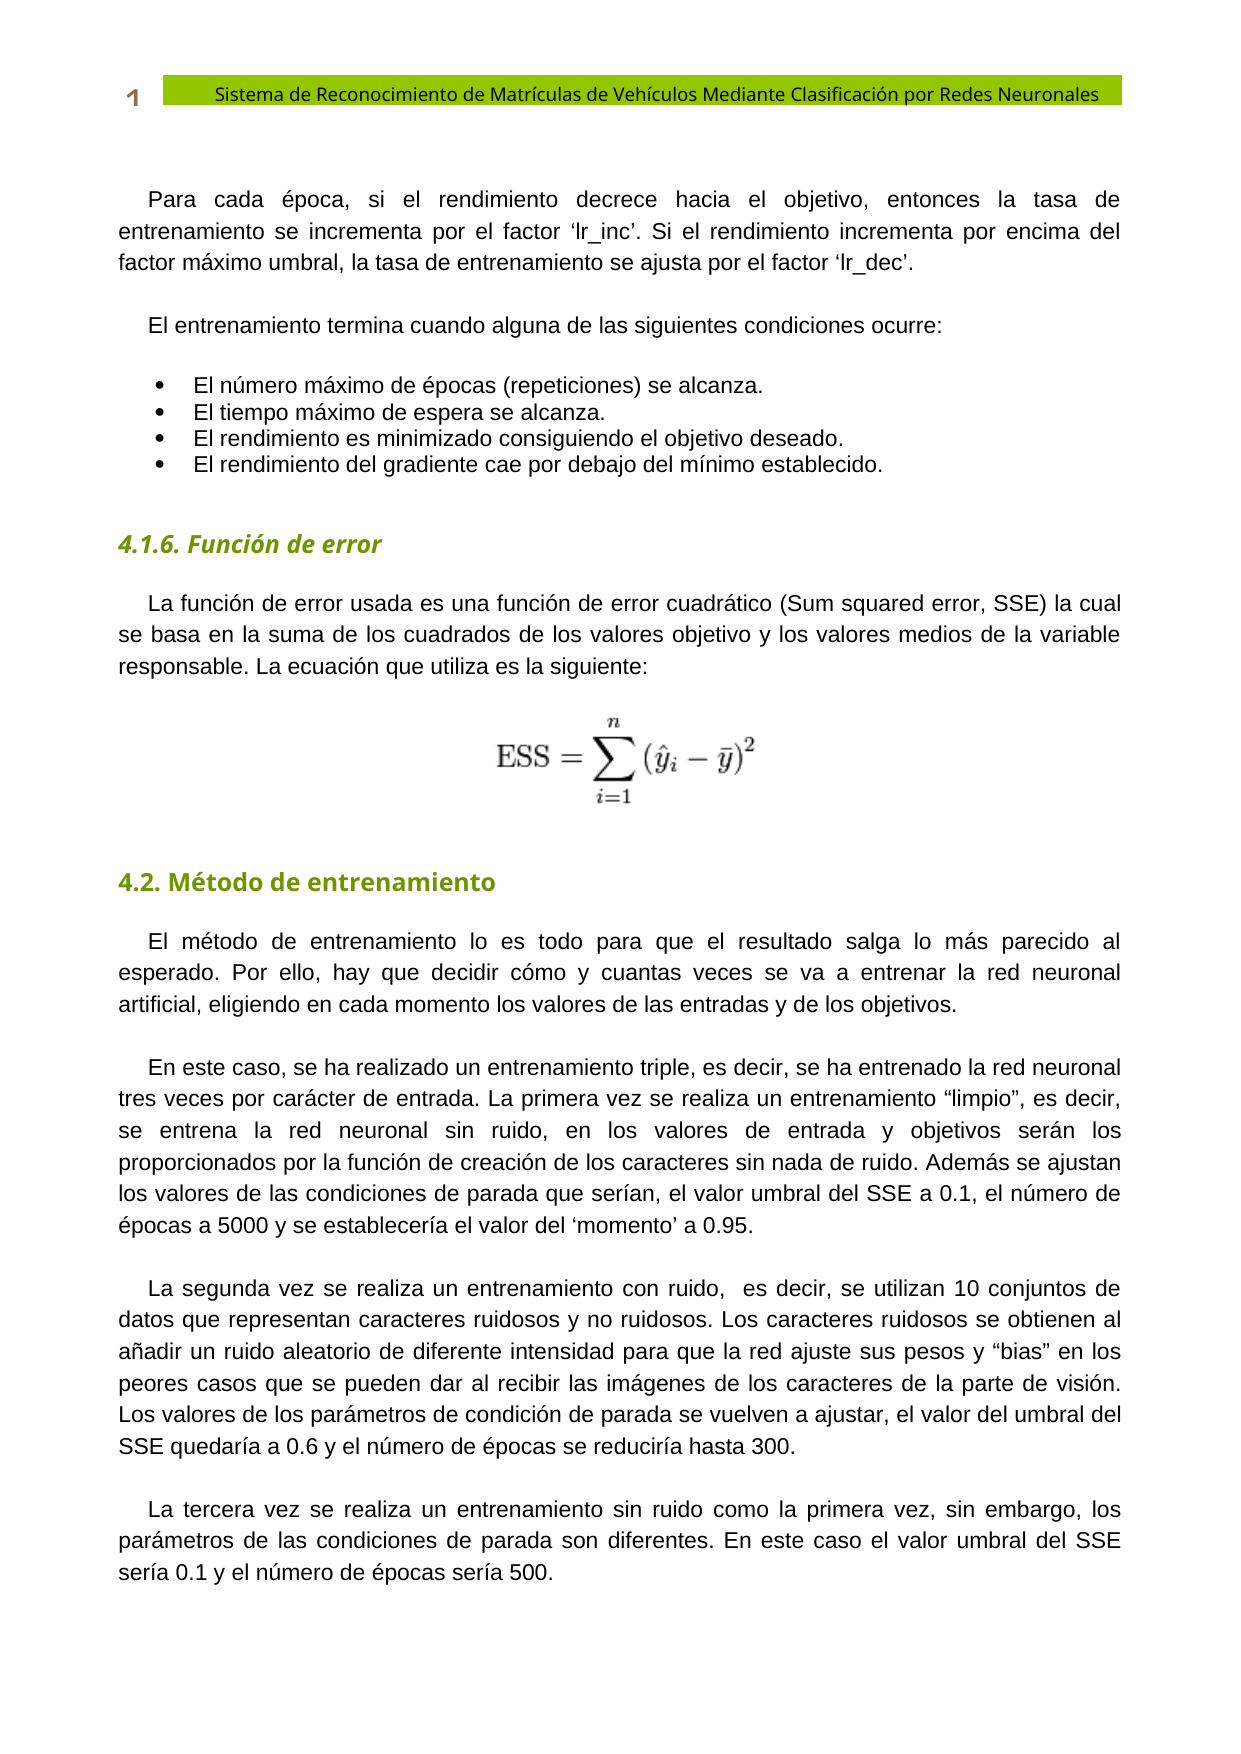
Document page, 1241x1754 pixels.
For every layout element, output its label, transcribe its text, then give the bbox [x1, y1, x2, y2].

text La función de error usada es una función de error cuadrático (Sum squared error, SSE) la cual se basa en la suma de los cuadrados de los valores objetivo y los valores medios de la variable responsable. La ecuación que utiliza es la siguiente: [118, 589, 1122, 679]
list El número máximo de épocas (repeticiones) se alcanza. [156, 372, 1122, 399]
subtitle 4.2. Método de entrenamiento [118, 865, 1122, 899]
text En este caso, se ha realizado un entrenamiento triple, es decir, se ha entrenado la red neuronal tres veces por carácter de entrada. La primera vez se realiza un entrenamiento “limpio”, es decir, se entrena la red neuronal sin ruido, en los valores de entrada y objetivos serán los proporcionados por la función de creación de los caracteres sin nada de ruido. Además se ajustan los valores de las condiciones de parada que serían, el valor umbral del SSE a 0.1, el número de épocas a 5000 y se establecería el valor del ‘momento’ a 0.95. [118, 1054, 1122, 1238]
picture [477, 712, 763, 816]
text Para cada época, si el rendimiento decrece hacia el objetivo, entonces la tasa de entrenamiento se incrementa por el factor ‘lr_inc’. Si el rendimiento incrementa por encima del factor máximo umbral, la tasa de entrenamiento se ajusta por el factor ‘lr_dec’. [118, 186, 1122, 276]
list El rendimiento del gradiente cae por debajo del mínimo establecido. [156, 451, 1122, 478]
list El tiempo máximo de espera se alcanza. [156, 399, 1122, 425]
list El rendimiento es minimizado consiguiendo el objetivo deseado. [156, 425, 1122, 451]
text La tercera vez se realiza un entrenamiento sin ruido como la primera vez, sin embargo, los parámetros de las condiciones de parada son diferentes. En este caso el valor umbral del SSE sería 0.1 y el número de épocas sería 500. [118, 1496, 1122, 1585]
text El entrenamiento termina cuando alguna de las siguientes condiciones ocurre: [118, 312, 1122, 339]
text El método de entrenamiento lo es todo para que el resultado salga lo más parecido al esperado. Por ello, hay que decidir cómo y cuantas veces se va a entrenar la red neuronal artificial, eligiendo en cada momento los valores de las entradas y de los objetivos. [118, 928, 1122, 1017]
text La segunda vez se realiza un entrenamiento con ruido, es decir, se utilizan 10 conjuntos de datos que representan caracteres ruidosos y no ruidosos. Los caracteres ruidosos se obtienen al añadir un ruido aleatorio de diferente intensidad para que la red ajuste sus pesos y “bias” en los peores casos que se pueden dar al recibir las imágenes de los caracteres de la parte de visión. Los valores de los parámetros de condición de parada se vuelven a ajustar, el valor del umbral del SSE quedaría a 0.6 y el número de épocas se reduciría hasta 300. [118, 1275, 1122, 1459]
subtitle 4.1.6. Función de error [118, 527, 1122, 561]
